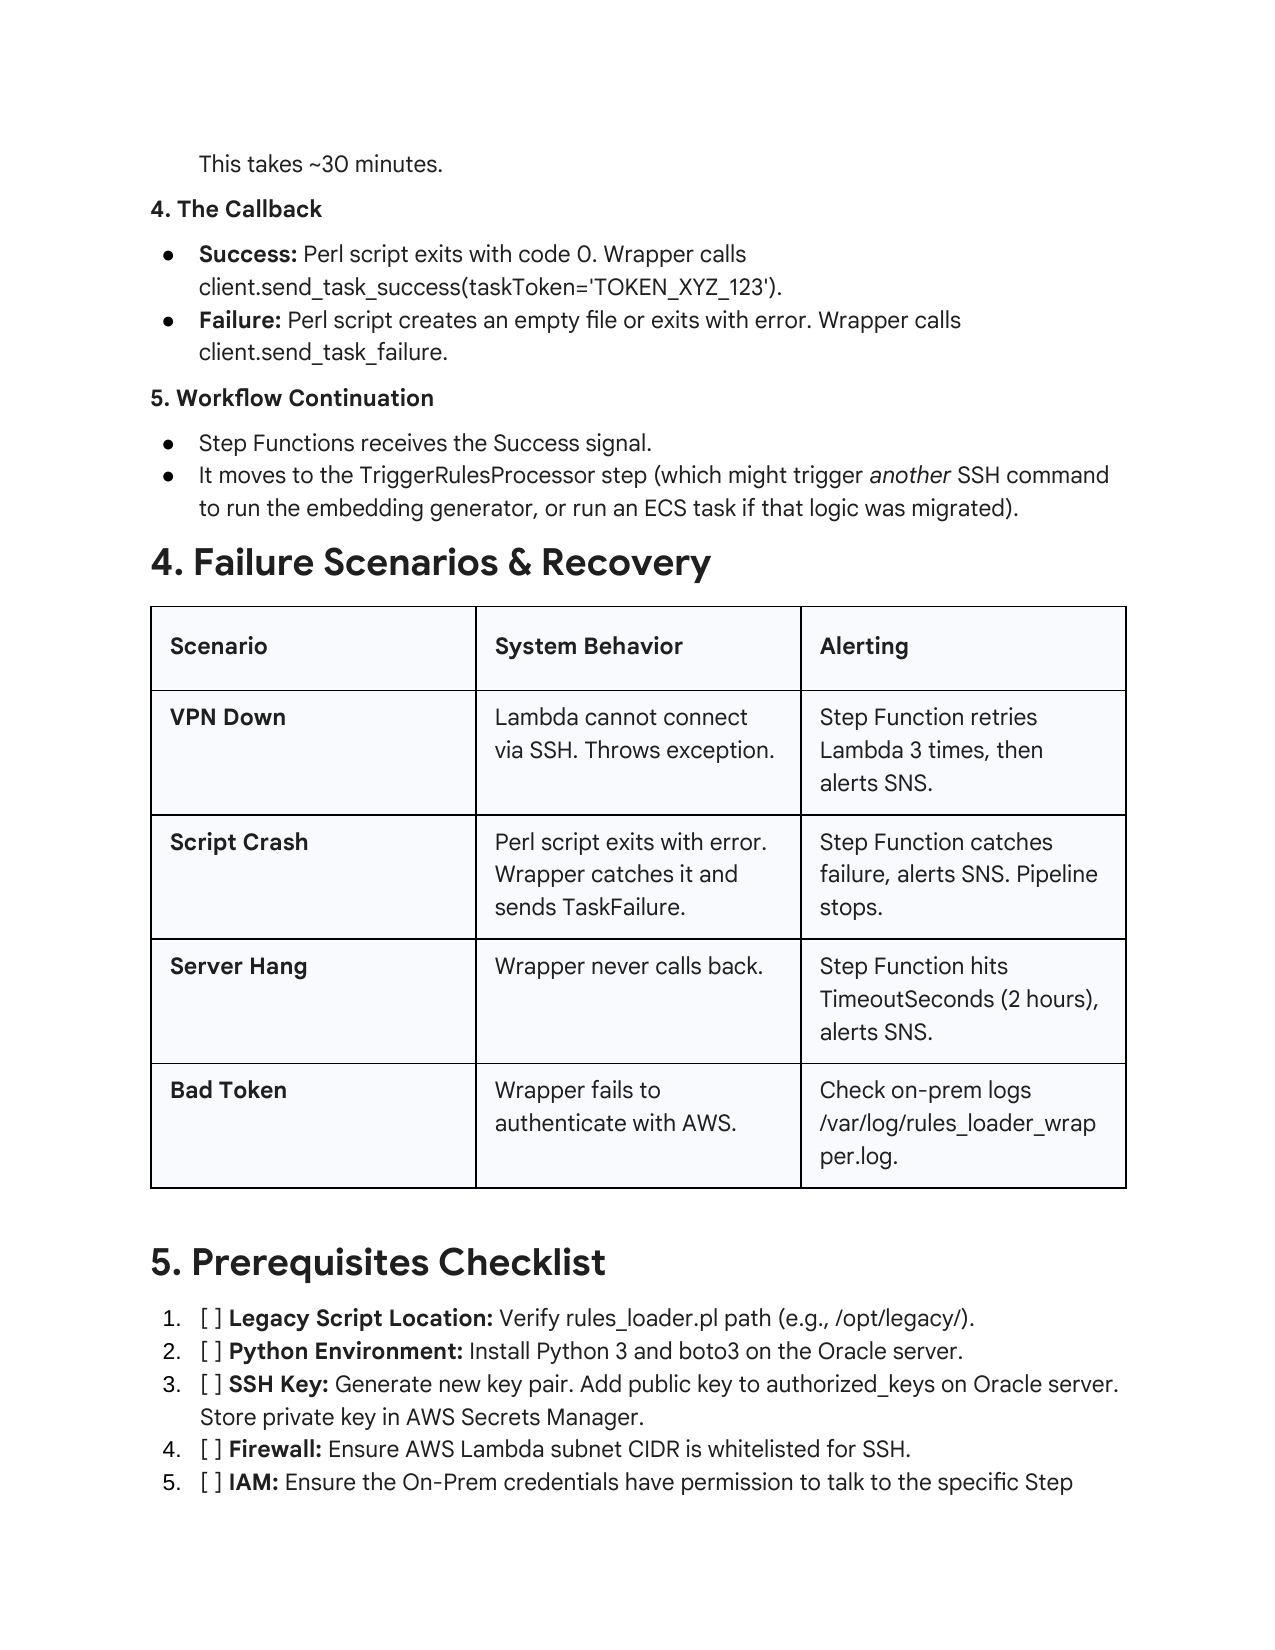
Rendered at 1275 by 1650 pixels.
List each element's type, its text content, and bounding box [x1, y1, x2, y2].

table_header Scenario [152, 607, 475, 689]
table_cell Server Hang [152, 940, 475, 1063]
list Step Functions receives the Success signal. [161, 429, 1125, 458]
table_cell Step Function retries Lambda 3 times, then alerts SNS. [802, 691, 1125, 814]
list Failure: Perl script creates an empty file or exits with error. Wrapper calls client.send_task_failure. [161, 306, 1125, 367]
text 5. Workflow Continuation [150, 384, 1125, 412]
table_cell Step Function catches failure, alerts SNS. Pipeline stops. [802, 816, 1125, 938]
list [ ] SSH Key: Generate new key pair. Add public key to authorized_keys on Oracle server. Store private key in AWS Secrets Manager. [162, 1370, 1125, 1432]
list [162, 1468, 1125, 1497]
list [ ] Python Environment: Install Python 3 and boto3 on the Oracle server. [162, 1337, 1125, 1366]
table_cell Bad Token [152, 1064, 475, 1187]
table_cell Perl script exits with error. Wrapper catches it and sends TaskFailure. [477, 816, 800, 938]
table_cell VPN Down [152, 691, 475, 814]
table_cell Wrapper never calls back. [477, 940, 800, 1063]
list It moves to the TriggerRulesProcessor step (which might trigger another SSH command to run the embedding generator, or run an ECS task if that logic was migrated). [161, 462, 1125, 523]
table_cell Check on-prem logs /var/log/rules_loader_wrapper.log. [802, 1064, 1125, 1187]
text 4. The Callback [150, 195, 1125, 224]
table_cell Wrapper fails to authenticate with AWS. [477, 1064, 800, 1187]
list Success: Perl script exits with code 0. Wrapper calls client.send_task_success(taskToken='TOKEN_XYZ_123'). [161, 240, 1125, 302]
table_header Alerting [802, 607, 1125, 689]
table_cell Lambda cannot connect via SSH. Throws exception. [477, 691, 800, 814]
list [ ] Legacy Script Location: Verify rules_loader.pl path (e.g., /opt/legacy/). [162, 1305, 1125, 1333]
table_cell Step Function hits TimeoutSeconds (2 hours), alerts SNS. [802, 940, 1125, 1063]
subtitle 4. Failure Scenarios & Recovery [150, 539, 1125, 587]
list [ ] Firewall: Ensure AWS Lambda subnet CIDR is whitelisted for SSH. [162, 1436, 1125, 1464]
subtitle 5. Prerequisites Checklist [150, 1239, 1125, 1286]
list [161, 150, 1125, 179]
table_cell Script Crash [152, 816, 475, 938]
table_header System Behavior [477, 607, 800, 689]
